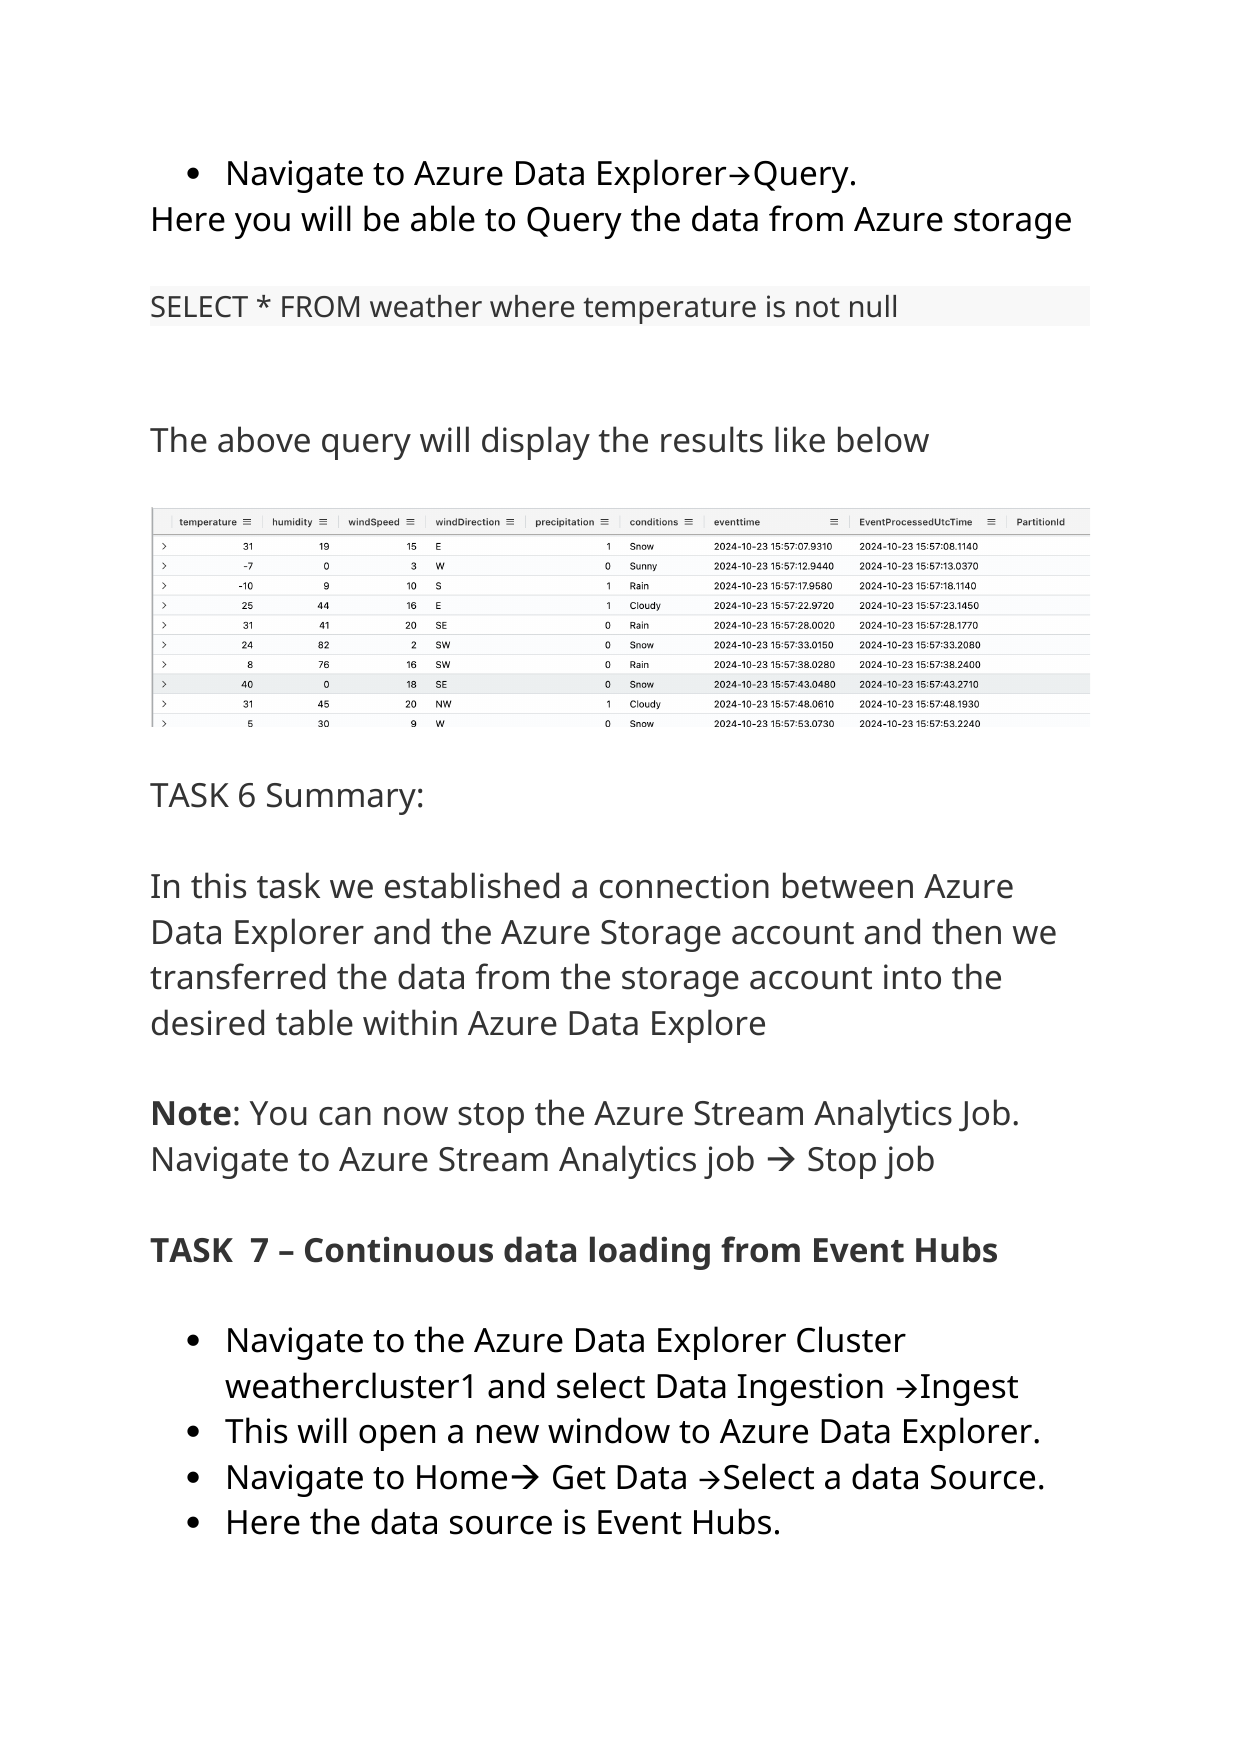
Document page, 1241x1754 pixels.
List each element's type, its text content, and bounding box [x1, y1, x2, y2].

list Navigate to the Azure Data Explorer Cluster weathercluster1 and select Data Ingestion Ingest [187, 1317, 1090, 1408]
text In this task we established a connection between Azure Data Explorer and the Azure Storage account and then we transferred the data from the storage account into the desired table within Azure Data Explore [150, 863, 1090, 1045]
text TASK 6 Summary: [150, 772, 1090, 818]
list This will open a new window to Azure Data Explorer. [187, 1408, 1090, 1453]
text The above query will display the results like below [150, 417, 1090, 462]
list Navigate to Home Get Data Select a data Source. [187, 1453, 1090, 1499]
text Note: You can now stop the Azure Stream Analytics Job. [150, 1090, 1090, 1136]
picture [150, 507, 1091, 727]
list Navigate to Azure Data ExplorerQuery. [187, 150, 1090, 195]
text Here you will be able to Query the data from Azure storage [150, 195, 1090, 241]
text TASK 7 – Continuous data loading from Event Hubs [150, 1226, 1090, 1272]
text SELECT * FROM weather where temperature is not null [150, 286, 1090, 326]
list Here the data source is Event Hubs. [187, 1499, 1090, 1544]
text Navigate to Azure Stream Analytics job Stop job [150, 1136, 1090, 1181]
